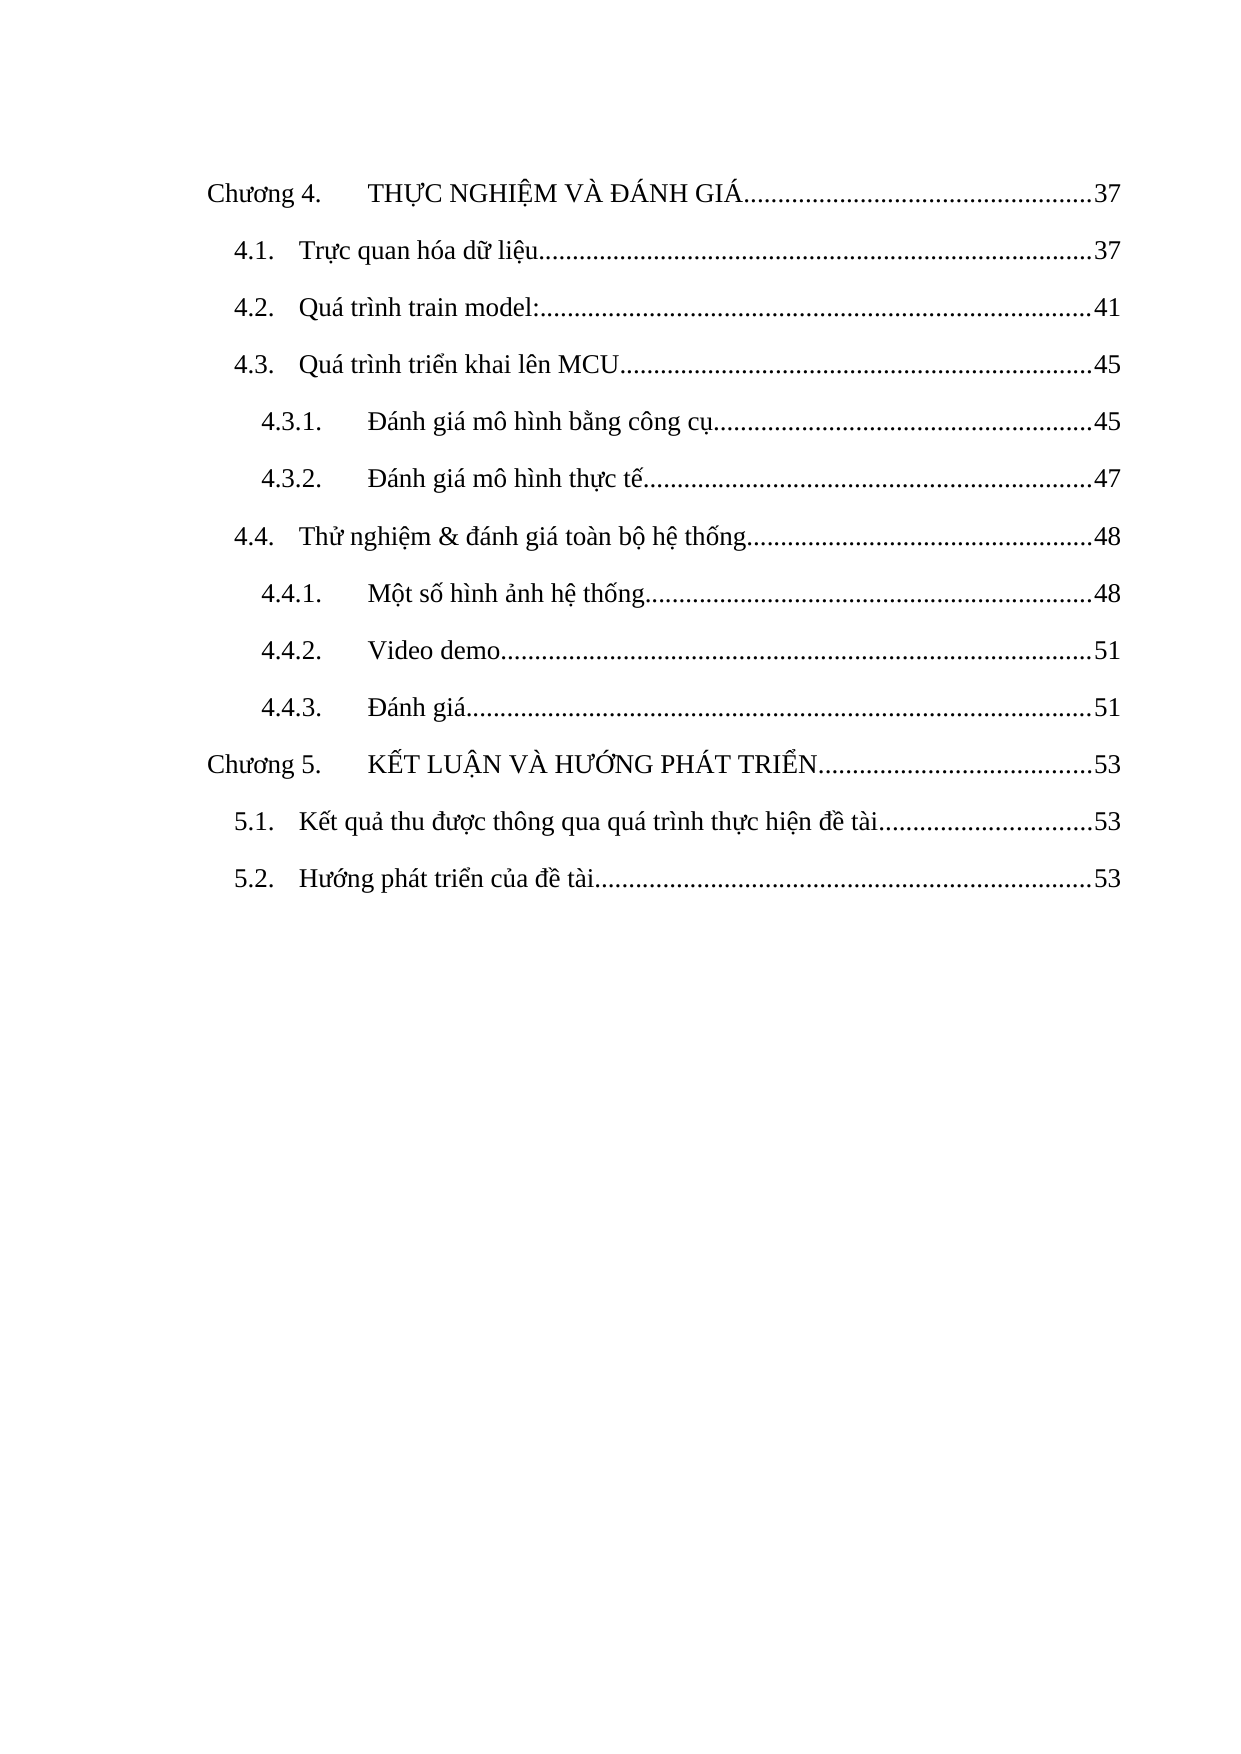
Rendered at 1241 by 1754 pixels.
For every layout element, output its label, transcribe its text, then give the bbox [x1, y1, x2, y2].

text 4.1. Trực quan hóa dữ liệu 37 [234, 234, 1122, 265]
text 4.2. Quá trình train model: 41 [234, 291, 1122, 322]
text 4.4.3. Đánh giá 51 [261, 691, 1122, 722]
text 4.4.1. Một số hình ảnh hệ thống 48 [261, 577, 1122, 608]
text 5.1. Kết quả thu được thông qua quá trình thực hiện đề tài 53 [234, 805, 1122, 836]
text 4.3.2. Đánh giá mô hình thực tế 47 [261, 463, 1122, 494]
text Chương 5. KẾT LUẬN VÀ HƯỚNG PHÁT TRIỂN 53 [207, 748, 1122, 779]
text 4.3.1. Đánh giá mô hình bằng công cụ 45 [261, 406, 1122, 437]
text 5.2. Hướng phát triển của đề tài 53 [234, 862, 1122, 893]
text 4.4. Thử nghiệm & đánh giá toàn bộ hệ thống 48 [234, 520, 1122, 551]
text 4.3. Quá trình triển khai lên MCU 45 [234, 348, 1122, 379]
text Chương 4. THỰC NGHIỆM VÀ ĐÁNH GIÁ 37 [207, 177, 1122, 208]
text 4.4.2. Video demo 51 [261, 634, 1122, 665]
